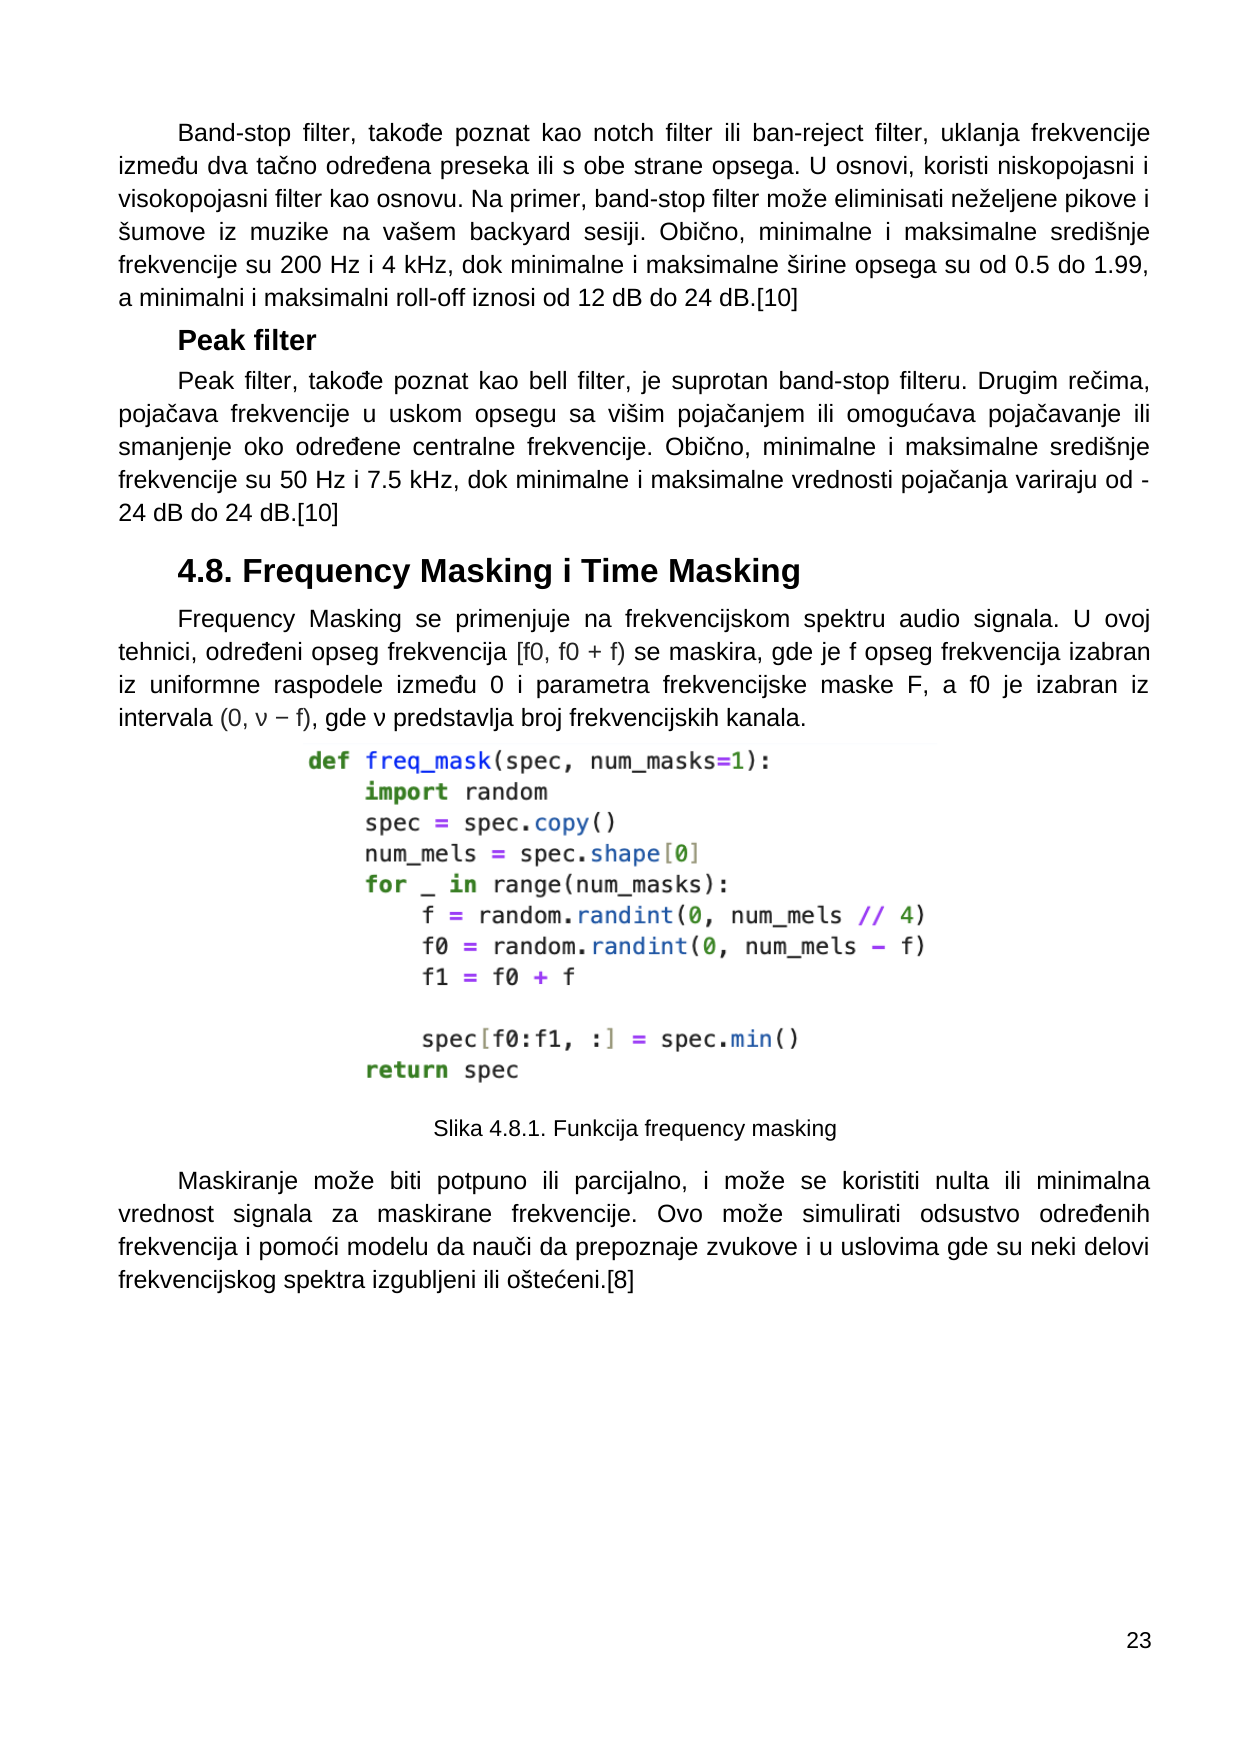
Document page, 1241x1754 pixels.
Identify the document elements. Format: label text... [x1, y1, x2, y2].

text Peak filter, takođe poznat kao bell filter, je suprotan band-stop filteru. Drugim rečima, pojačava frekvencije u uskom opsegu sa višim pojačanjem ili omogućava pojačavanje ili smanjenje oko određene centralne frekvencije. Obično, minimalne i maksimalne središnje frekvencije su 50 Hz i 7.5 kHz, dok minimalne i maksimalne vrednosti pojačanja variraju od -24 dB do 24 dB.[10] [118, 366, 1152, 526]
text Maskiranje može biti potpuno ili parcijalno, i može se koristiti nulta ili minimalna vrednost signala za maskirane frekvencije. Ovo može simulirati odsustvo određenih frekvencija i pomoći modelu da nauči da prepoznaje zvukove i u uslovima gde su neki delovi frekvencijskog spektra izgubljeni ili oštećeni.[8] [118, 1166, 1152, 1294]
picture [303, 743, 938, 1086]
text Peak filter [118, 337, 1152, 354]
subtitle 4.8. Frequency Masking i Time Masking [177, 552, 1152, 590]
text Band-stop filter, takođe poznat kao notch filter ili ban-reject filter, uklanja frekvencije između dva tačno određena preseka ili s obe strane opsega. U osnovi, koristi niskopojasni i visokopojasni filter kao osnovu. Na primer, band-stop filter može eliminisati neželjene pikove i šumove iz muzike na vašem backyard sesiji. Obično, minimalne i maksimalne središnje frekvencije su 200 Hz i 4 kHz, dok minimalne i maksimalne širine opsega su od 0.5 do 1.99, a minimalni i maksimalni roll-off iznosi od 12 dB do 24 dB.[10] [118, 118, 1152, 312]
text Frequency Masking se primenjuje na frekvencijskom spektru audio signala. U ovoj tehnici, određeni opseg frekvencija [f0, f0 + f) se maskira, gde je f opseg frekvencija izabran iz uniformne raspodele između 0 i parametra frekvencijske maske F, a f0 je izabran iz intervala (0, ν − f), gde ν predstavlja broj frekvencijskih kanala. [118, 604, 1152, 732]
